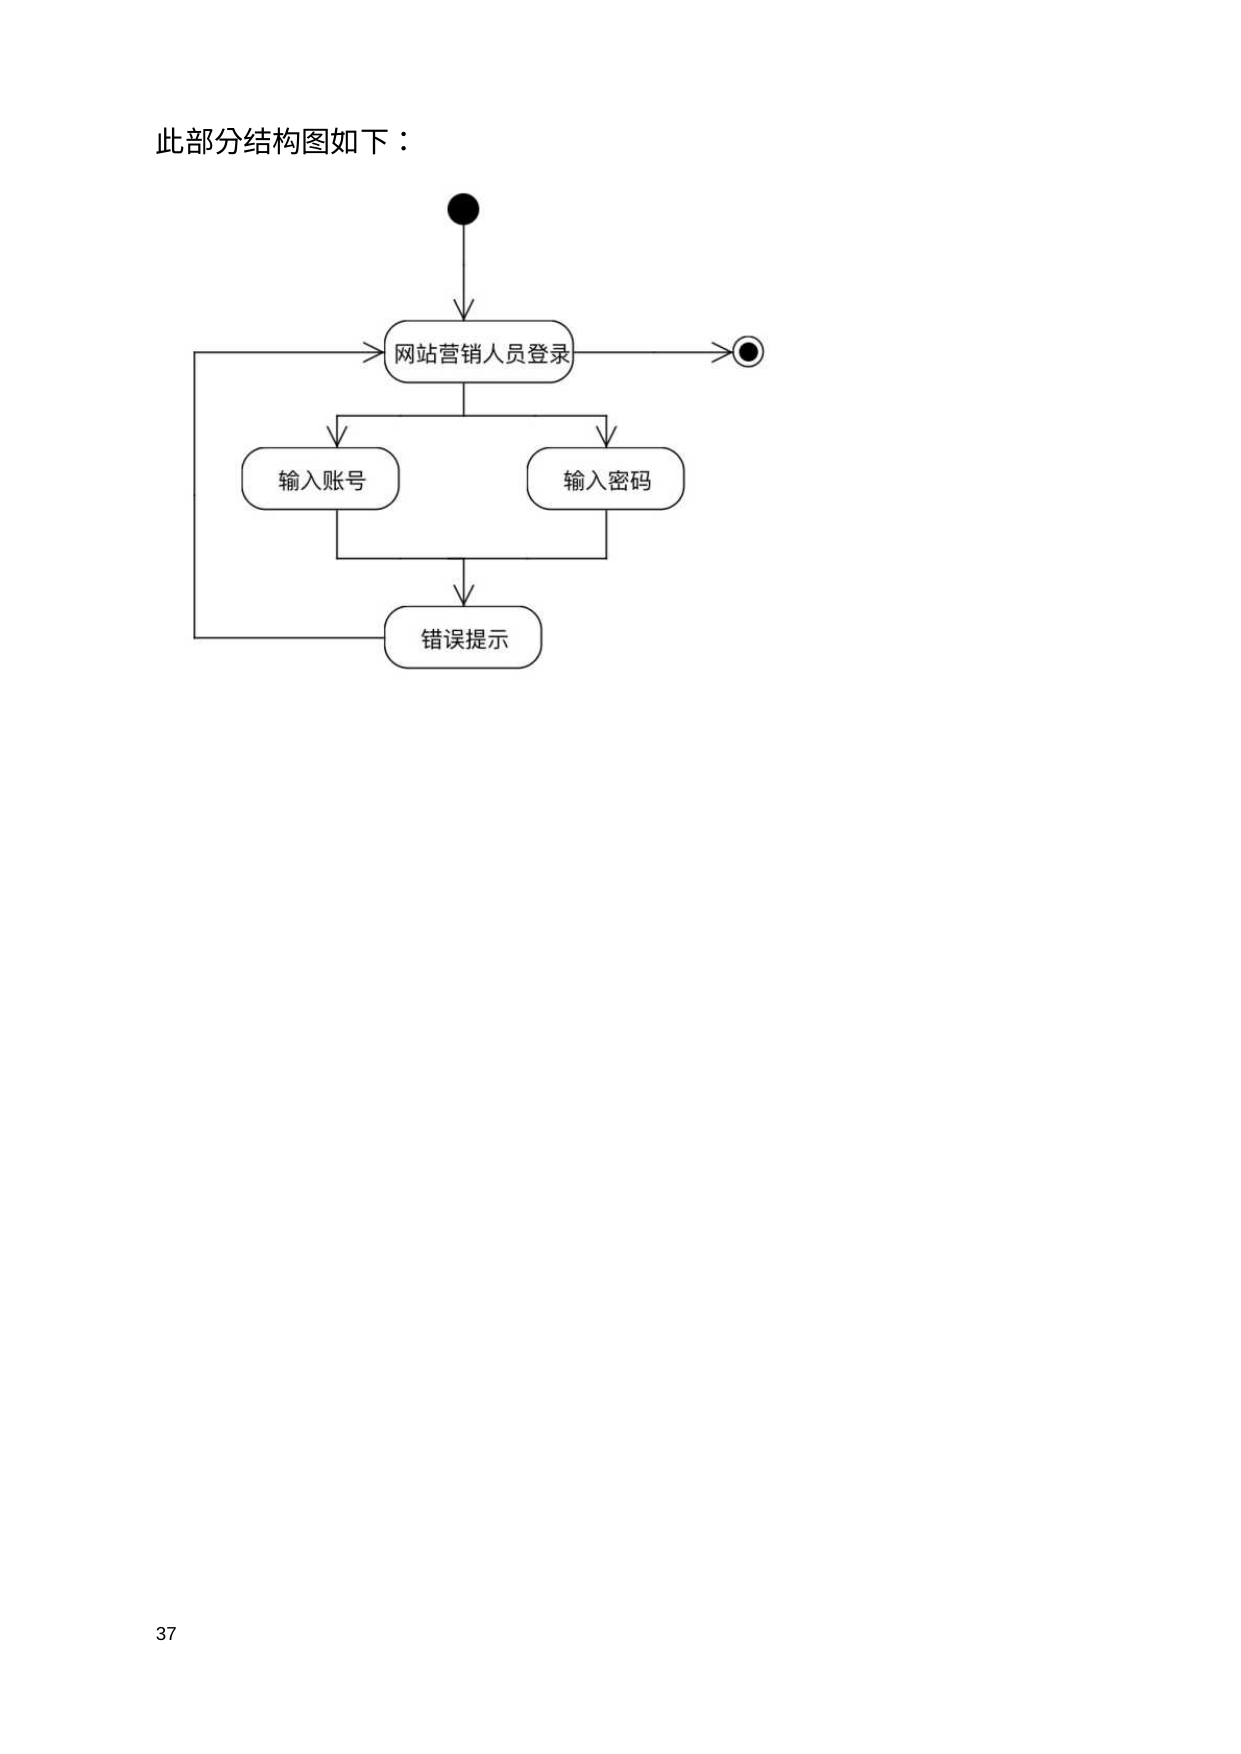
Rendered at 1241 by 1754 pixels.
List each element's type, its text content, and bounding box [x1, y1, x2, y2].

picture [118, 160, 869, 747]
